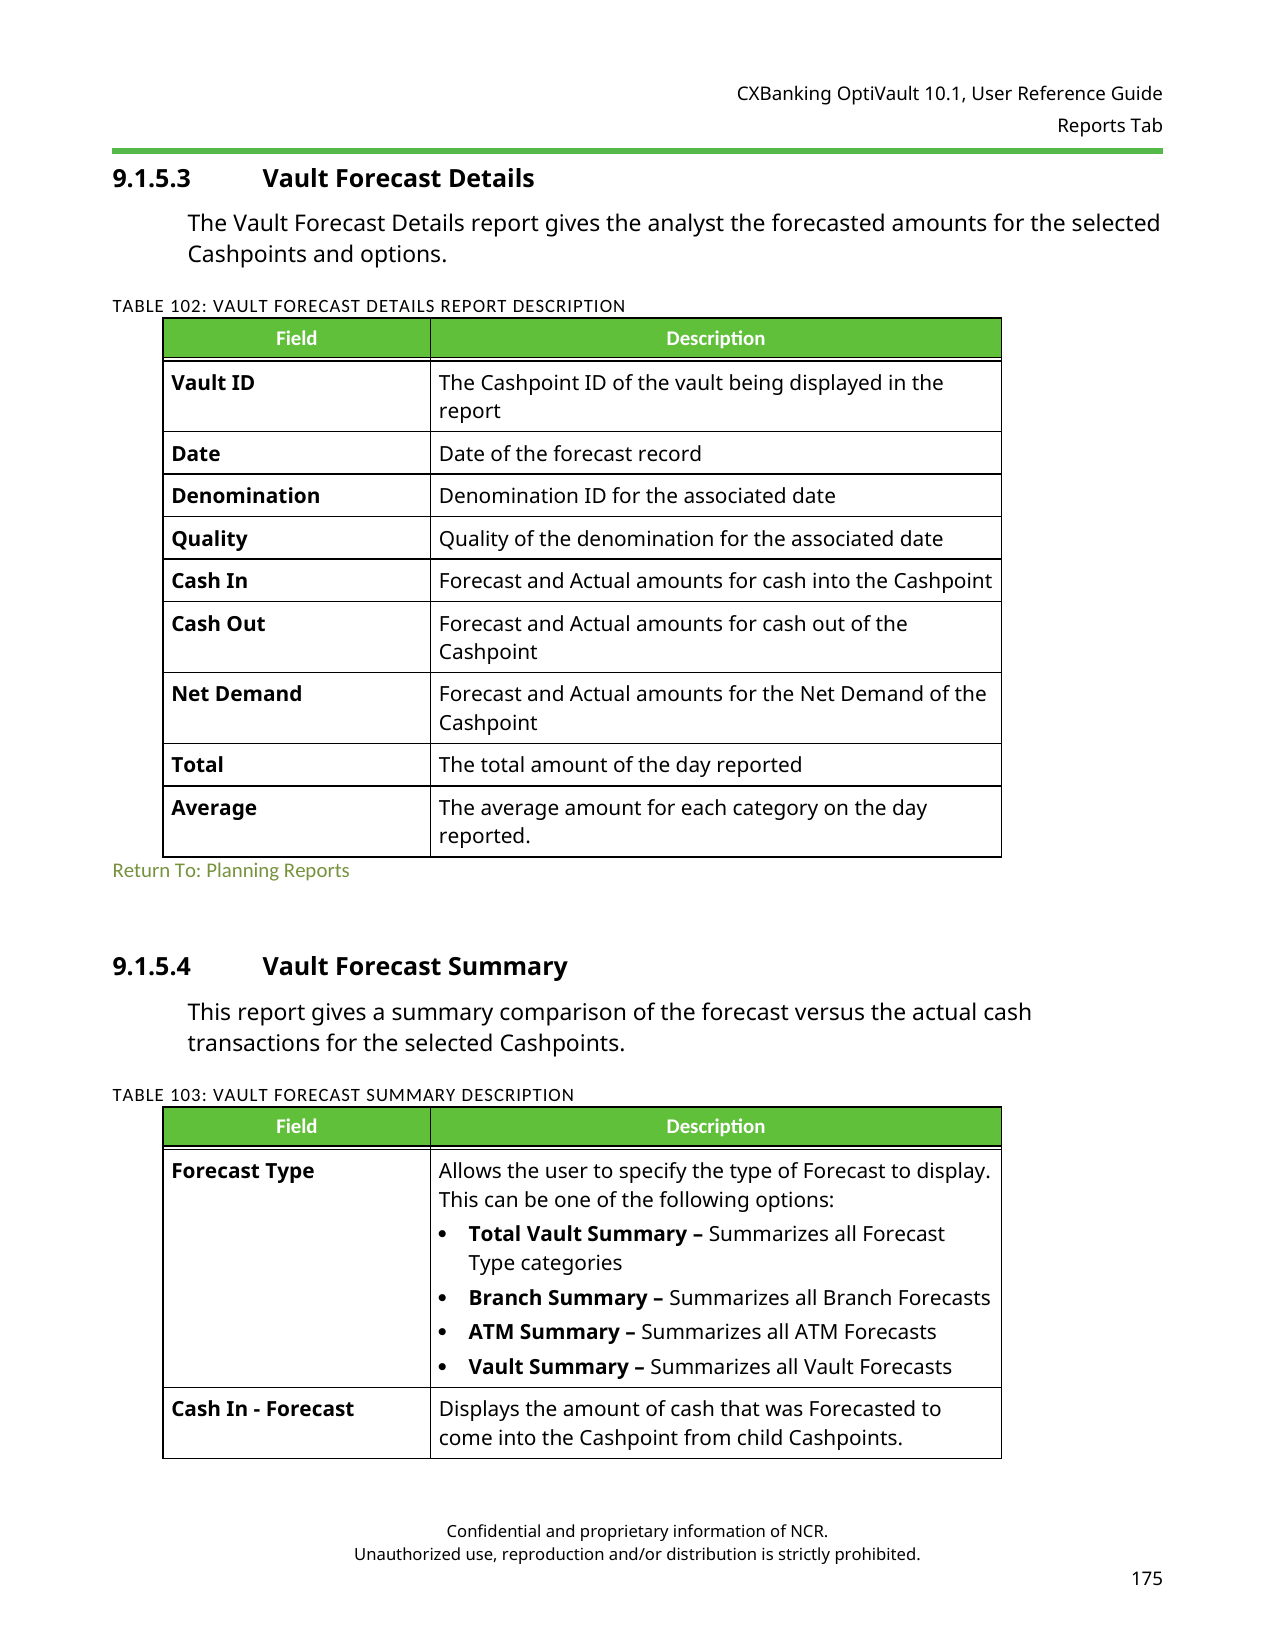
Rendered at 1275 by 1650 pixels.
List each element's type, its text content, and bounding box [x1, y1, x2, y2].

text The Vault Forecast Details report gives the analyst the forecasted amounts for the selected Cashpoints and options. [187, 207, 1163, 269]
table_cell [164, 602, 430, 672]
subtitle Vault Forecast Details [112, 160, 1163, 194]
text This report gives a summary comparison of the forecast versus the actual cash transactions for the selected Cashpoints. [187, 996, 1163, 1058]
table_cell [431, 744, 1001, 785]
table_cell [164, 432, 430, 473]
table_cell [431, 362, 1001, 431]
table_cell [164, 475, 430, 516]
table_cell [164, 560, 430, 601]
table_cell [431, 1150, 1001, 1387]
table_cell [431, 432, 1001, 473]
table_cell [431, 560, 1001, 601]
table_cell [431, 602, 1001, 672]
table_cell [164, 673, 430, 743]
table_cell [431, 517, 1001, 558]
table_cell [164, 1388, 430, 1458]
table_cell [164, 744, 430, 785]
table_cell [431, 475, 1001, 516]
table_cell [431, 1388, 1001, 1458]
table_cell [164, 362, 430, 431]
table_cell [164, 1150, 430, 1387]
text Return To: Planning Reports [112, 858, 1163, 883]
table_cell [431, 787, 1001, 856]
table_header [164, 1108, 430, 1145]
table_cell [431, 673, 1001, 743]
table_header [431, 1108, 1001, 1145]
subtitle Vault Forecast Summary [112, 949, 1163, 983]
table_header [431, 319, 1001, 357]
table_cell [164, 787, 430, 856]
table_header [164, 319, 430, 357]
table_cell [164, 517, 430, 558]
